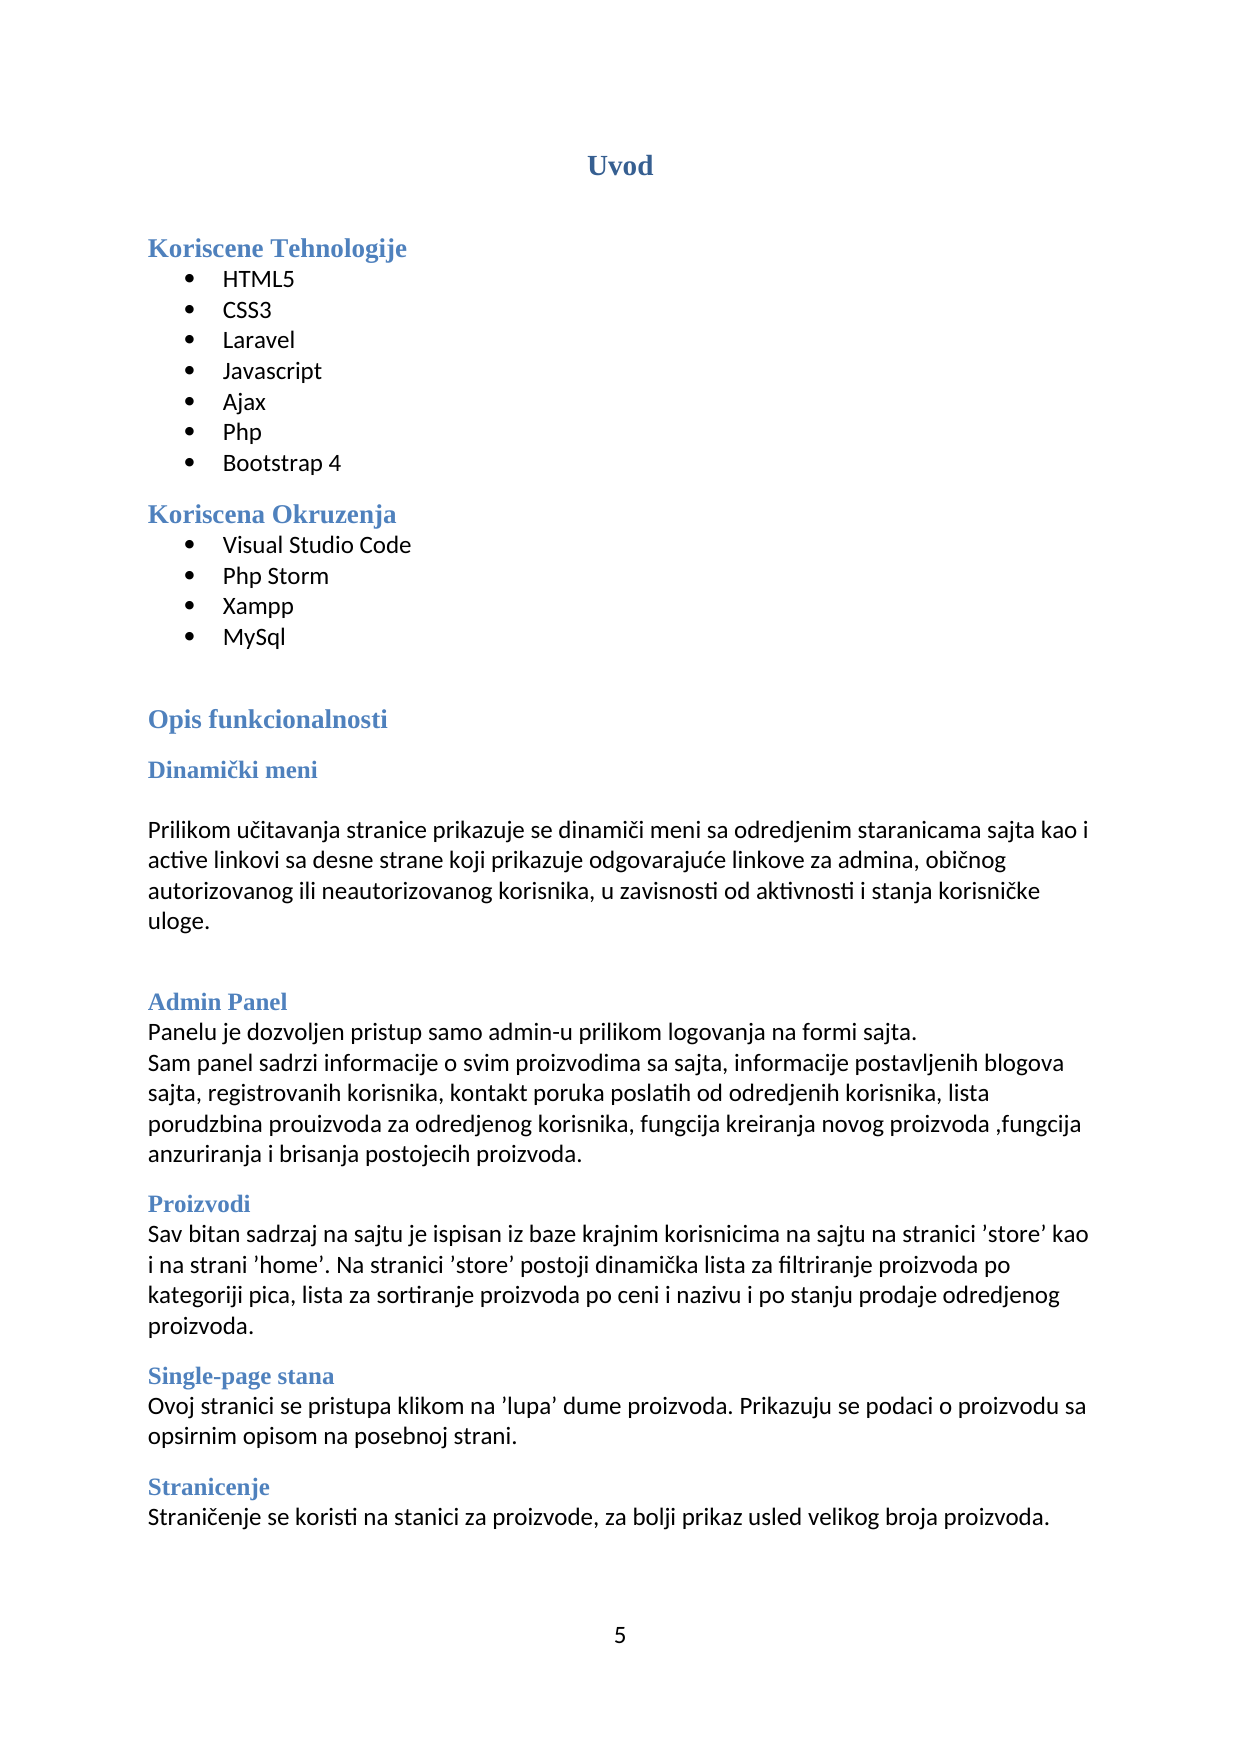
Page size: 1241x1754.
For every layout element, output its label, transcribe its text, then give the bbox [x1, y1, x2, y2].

subtitle Proizvodi [148, 1189, 1093, 1218]
list Php [185, 416, 1093, 447]
list Visual Studio Code [185, 529, 1093, 560]
list Ajax [185, 386, 1093, 416]
text Prilikom učitavanja stranice prikazuje se dinamiči meni sa odredjenim staranicama sajta kao i active linkovi sa desne strane koji prikazuje odgovarajuće linkove za admina, običnog autorizovanog ili neautorizovanog korisnika, u zavisnosti od aktivnosti i stanja korisničke uloge. [148, 814, 1093, 936]
subtitle Stranicenje [148, 1472, 1093, 1501]
subtitle Uvod [148, 148, 1093, 181]
text Straničenje se koristi na stanici za proizvode, za bolji prikaz usled velikog broja proizvoda. [148, 1501, 1093, 1531]
subtitle Admin Panel [148, 987, 1093, 1016]
subtitle Koriscena Okruzenja [148, 498, 1093, 529]
list Xampp [185, 590, 1093, 621]
subtitle Koriscene Tehnologije [148, 232, 1093, 264]
text Sam panel sadrzi informacije o svim proizvodima sa sajta, informacije postavljenih blogova sajta, registrovanih korisnika, kontakt poruka poslatih od odredjenih korisnika, lista porudzbina prouizvoda za odredjenog korisnika, fungcija kreiranja novog proizvoda ,fungcija anzuriranja i brisanja postojecih proizvoda. [148, 1047, 1093, 1169]
subtitle Single-page stana [148, 1361, 1093, 1390]
text Sav bitan sadrzaj na sajtu je ispisan iz baze krajnim korisnicima na sajtu na stranici ’store’ kao i na strani ’home’. Na stranici ’store’ postoji dinamička lista za filtriranje proizvoda po kategoriji pica, lista za sortiranje proizvoda po ceni i nazivu i po stanju prodaje odredjenog proizvoda. [148, 1218, 1093, 1340]
list MySql [185, 621, 1093, 651]
list Javascript [185, 355, 1093, 386]
list Php Storm [185, 560, 1093, 590]
list Laravel [185, 325, 1093, 355]
subtitle Dinamički meni [148, 755, 1093, 783]
list HTML5 [185, 264, 1093, 294]
list CSS3 [185, 294, 1093, 325]
subtitle Opis funkcionalnosti [148, 703, 1093, 734]
text Panelu je dozvoljen pristup samo admin-u prilikom logovanja na formi sajta. [148, 1016, 1093, 1047]
text Ovoj stranici se pristupa klikom na ’lupa’ dume proizvoda. Prikazuju se podaci o proizvodu sa opsirnim opisom na posebnoj strani. [148, 1390, 1093, 1451]
list Bootstrap 4 [185, 447, 1093, 477]
